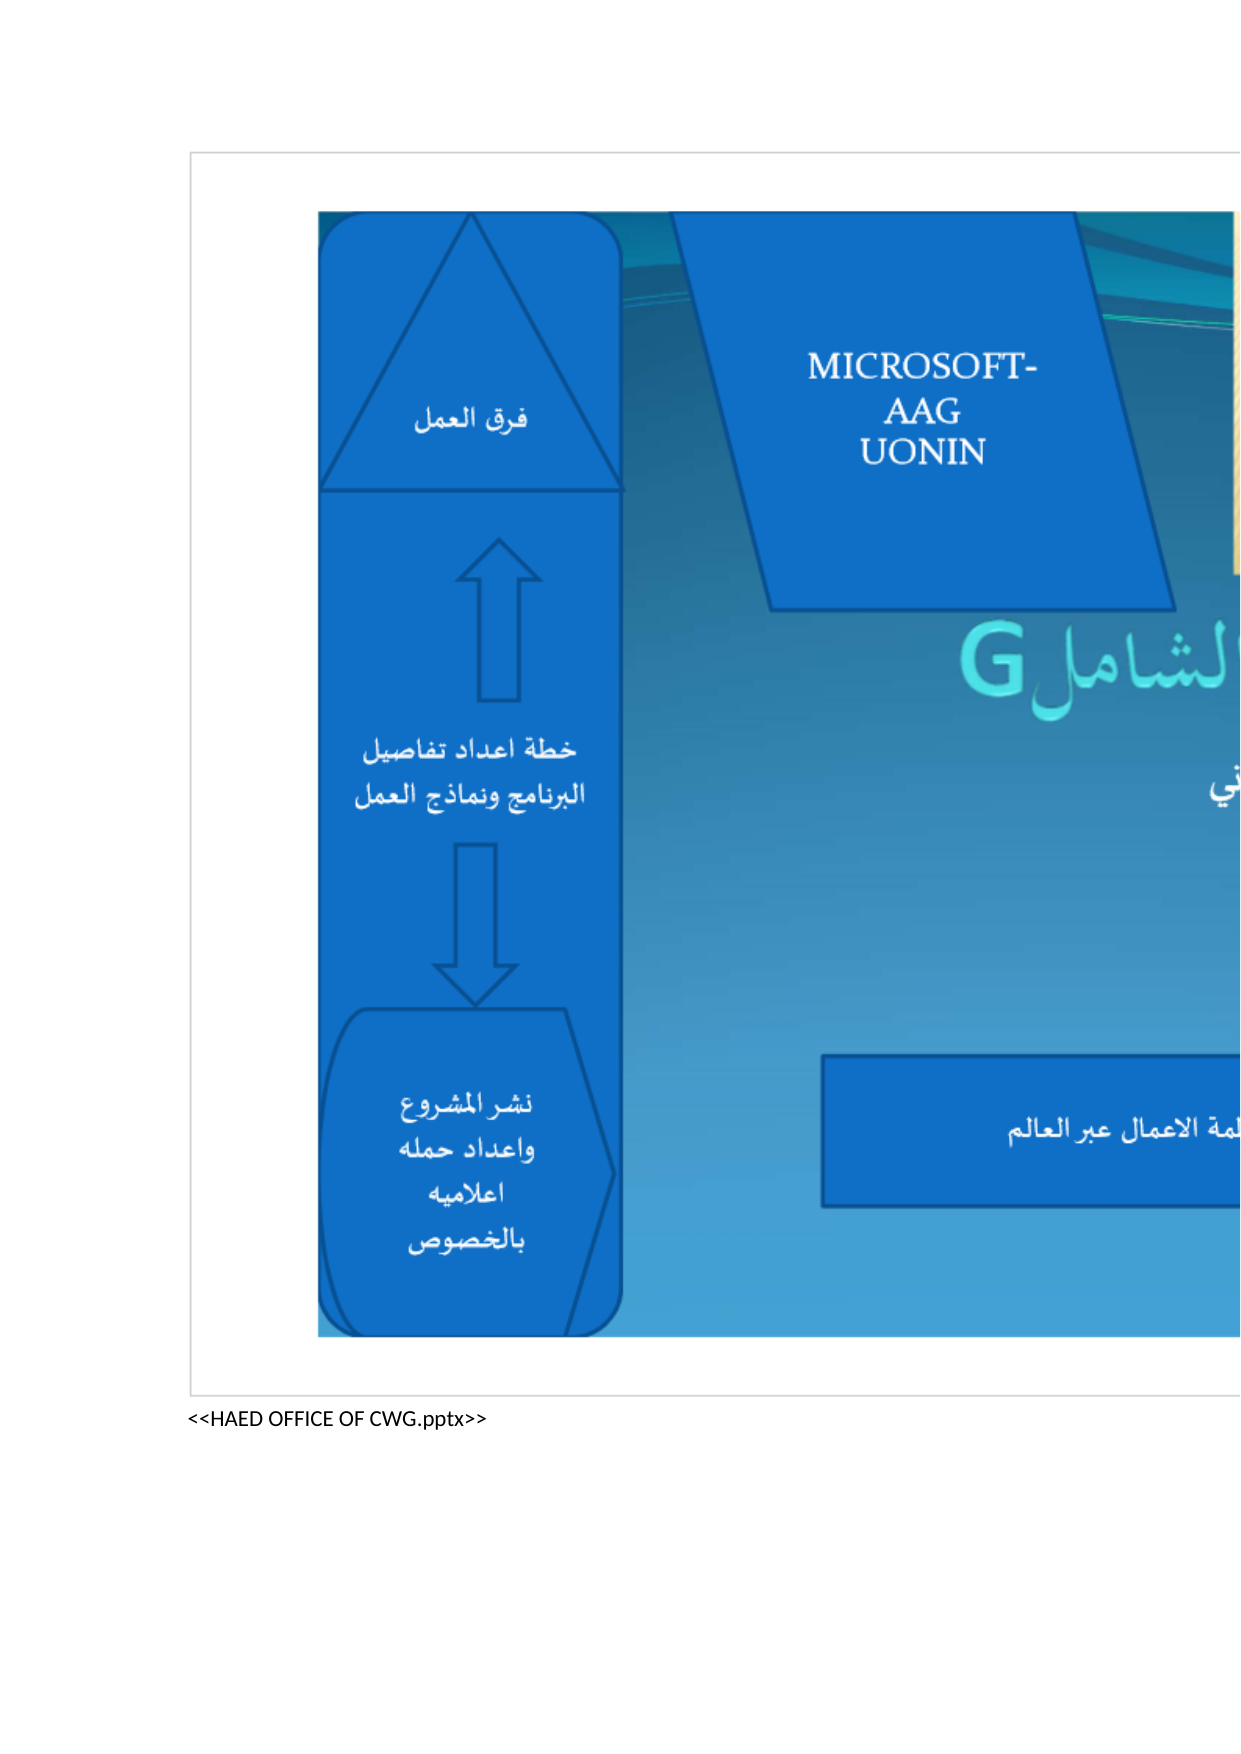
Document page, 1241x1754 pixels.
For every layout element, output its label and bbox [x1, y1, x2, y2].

picture [187, 150, 1241, 1400]
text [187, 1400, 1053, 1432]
